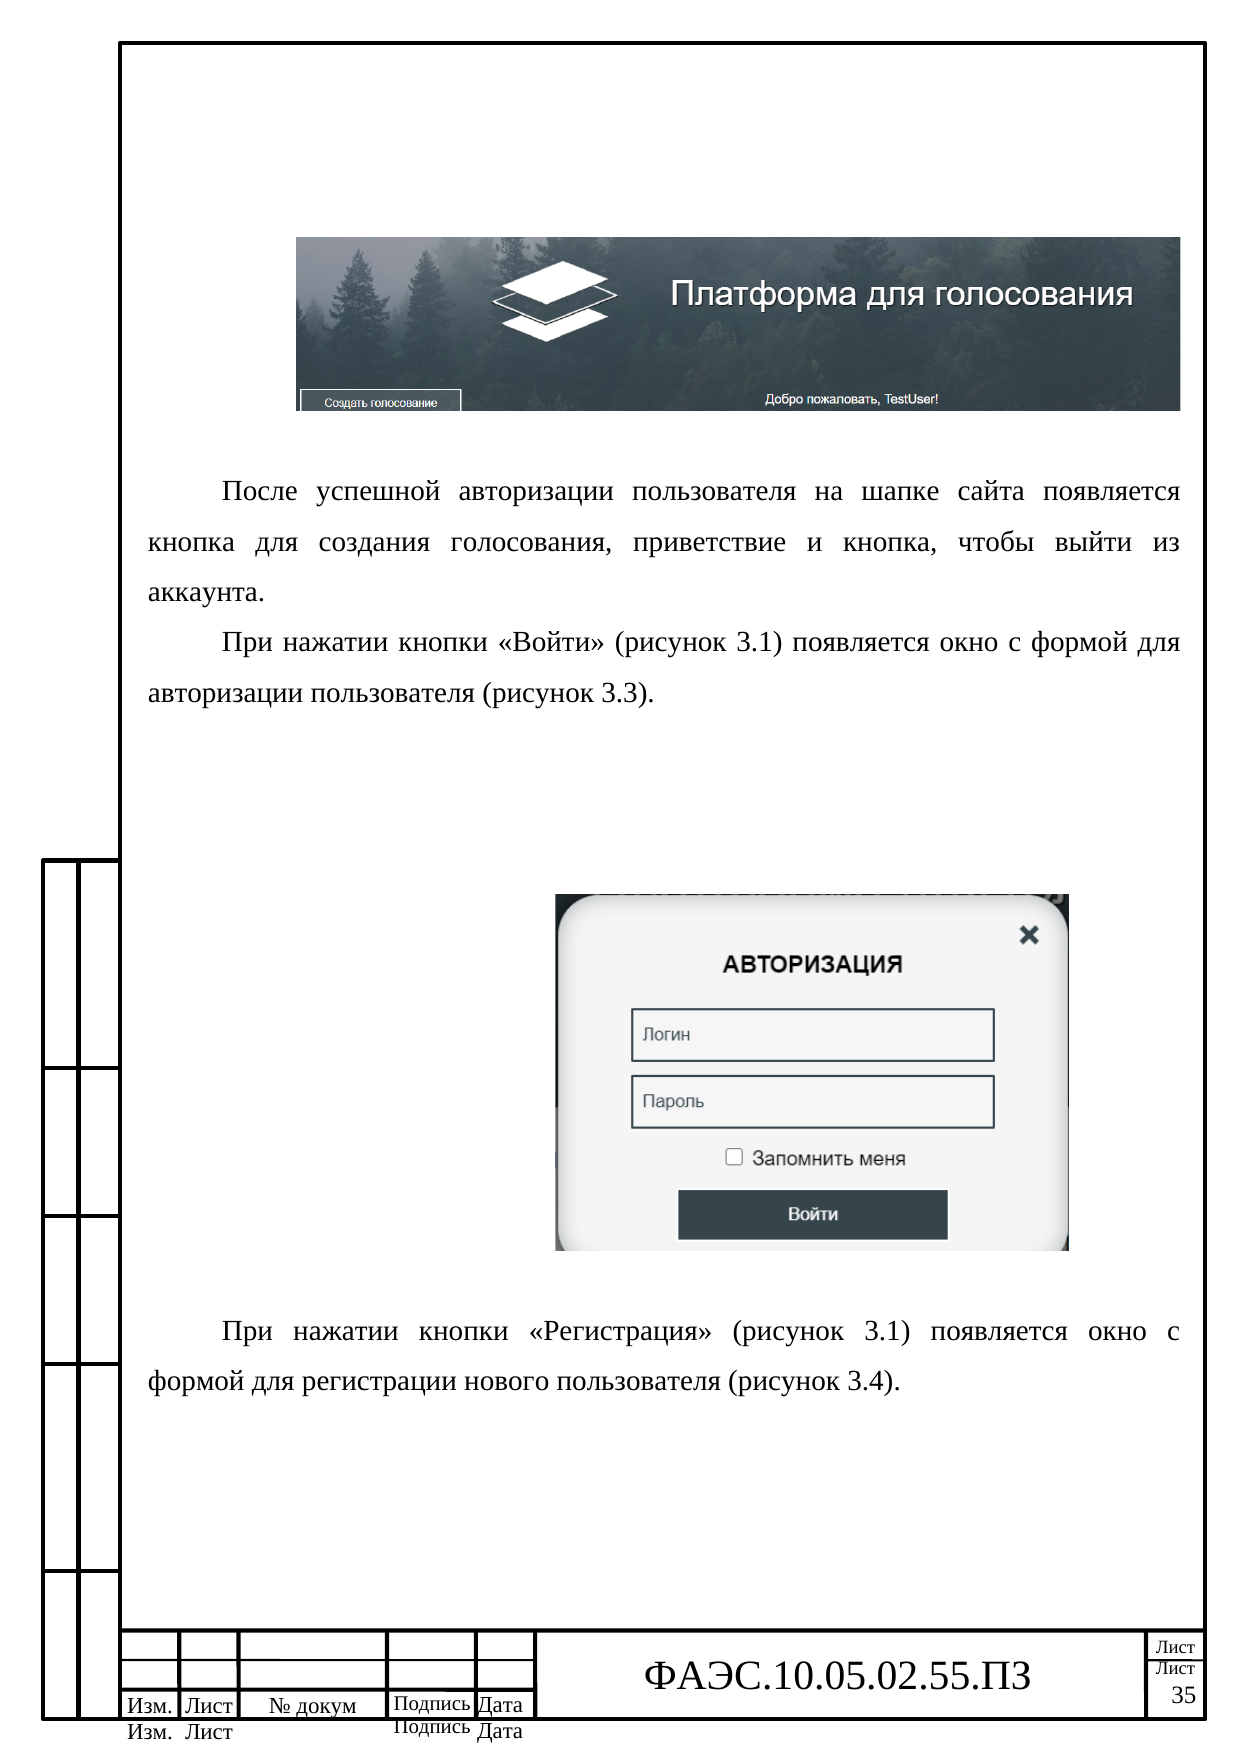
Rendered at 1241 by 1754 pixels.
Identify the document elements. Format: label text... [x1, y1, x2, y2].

text При нажатии кнопки «Войти» (рисунок 3.1) появляется окно с формой для авторизации пользователя (рисунок 3.3). [148, 624, 1181, 708]
text После успешной авторизации пользователя на шапке сайта появляется кнопка для создания голосования, приветствие и кнопка, чтобы выйти из аккаунта. [148, 473, 1181, 608]
text При нажатии кнопки «Регистрация» (рисунок 3.1) появляется окно с формой для регистрации нового пользователя (рисунок 3.4). [148, 1313, 1181, 1396]
